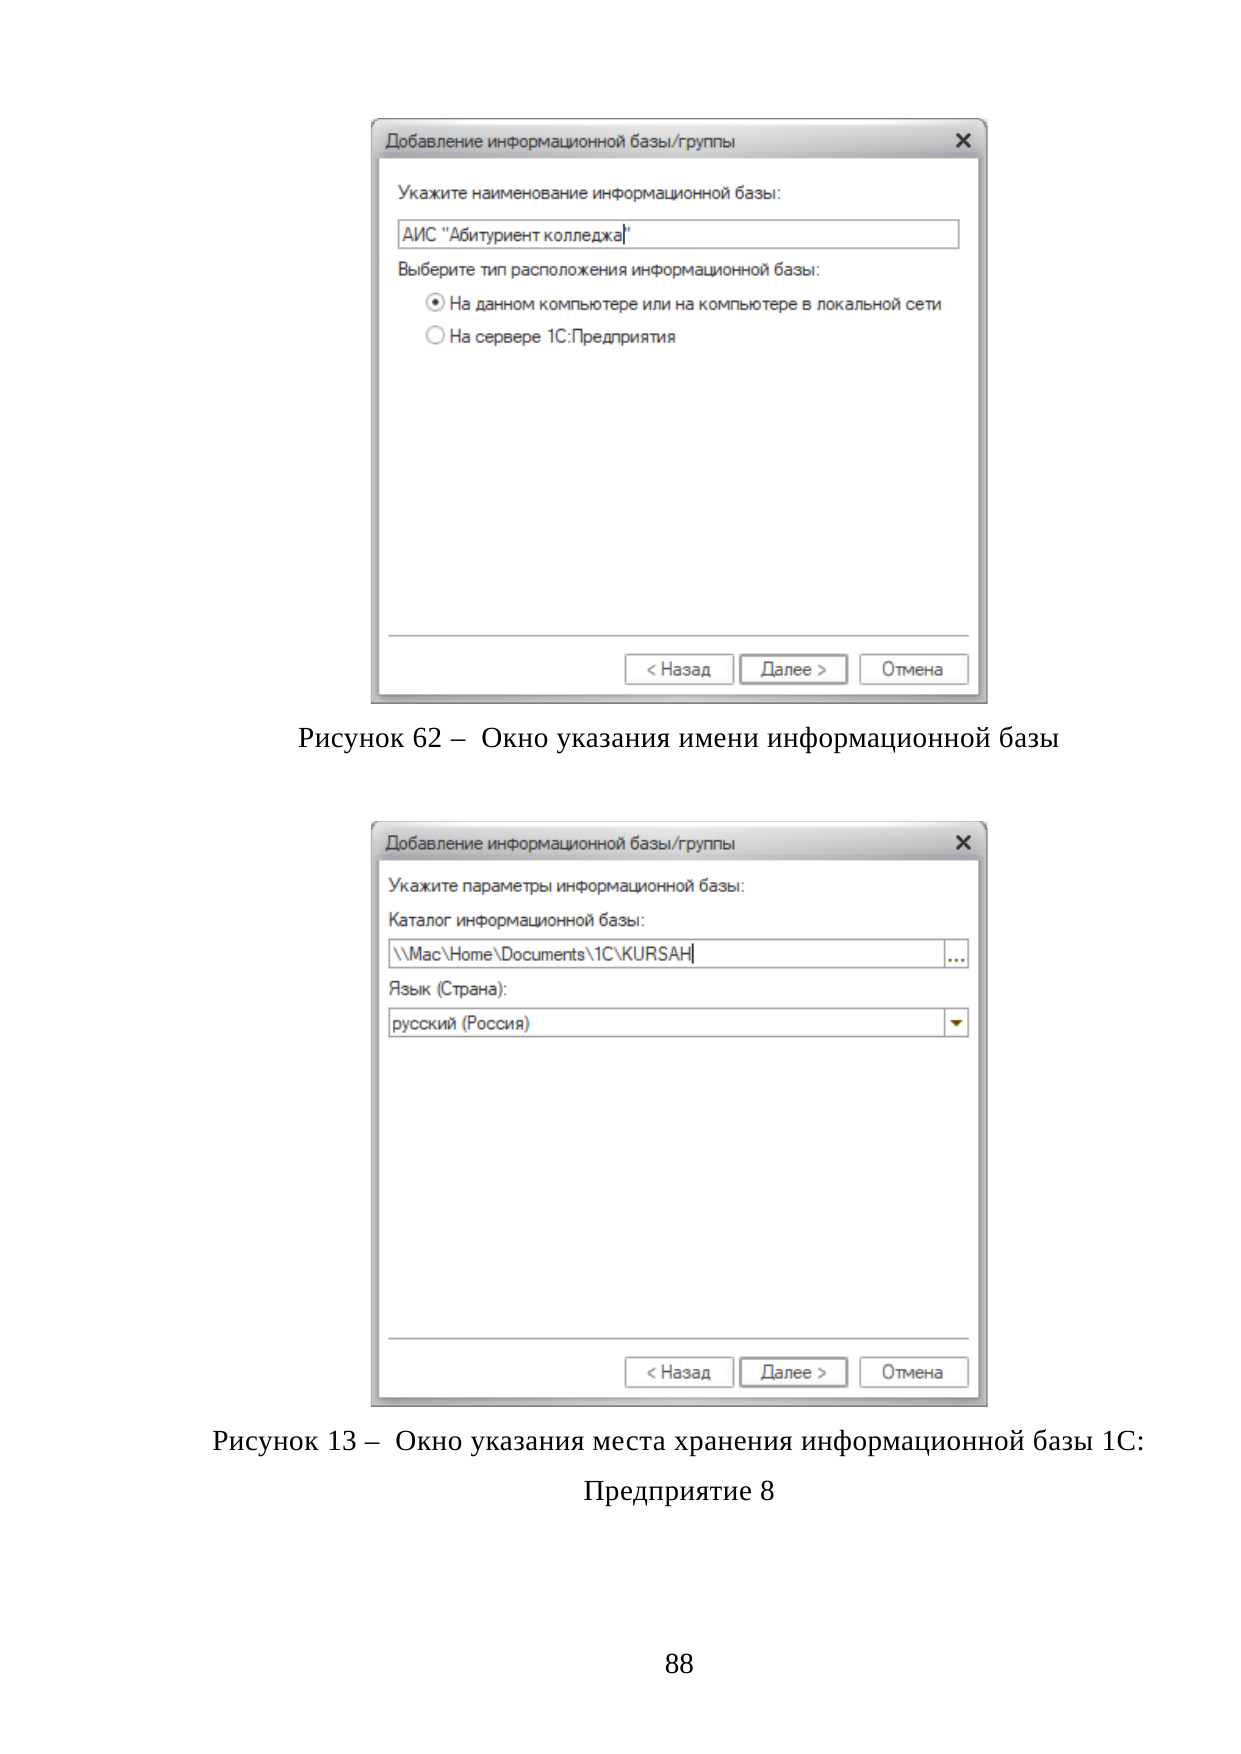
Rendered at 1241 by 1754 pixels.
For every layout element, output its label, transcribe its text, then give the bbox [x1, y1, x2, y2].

title Рисунок 62 – Окно указания имени информационной базы [177, 720, 1181, 754]
picture [370, 118, 988, 704]
picture [370, 821, 988, 1407]
